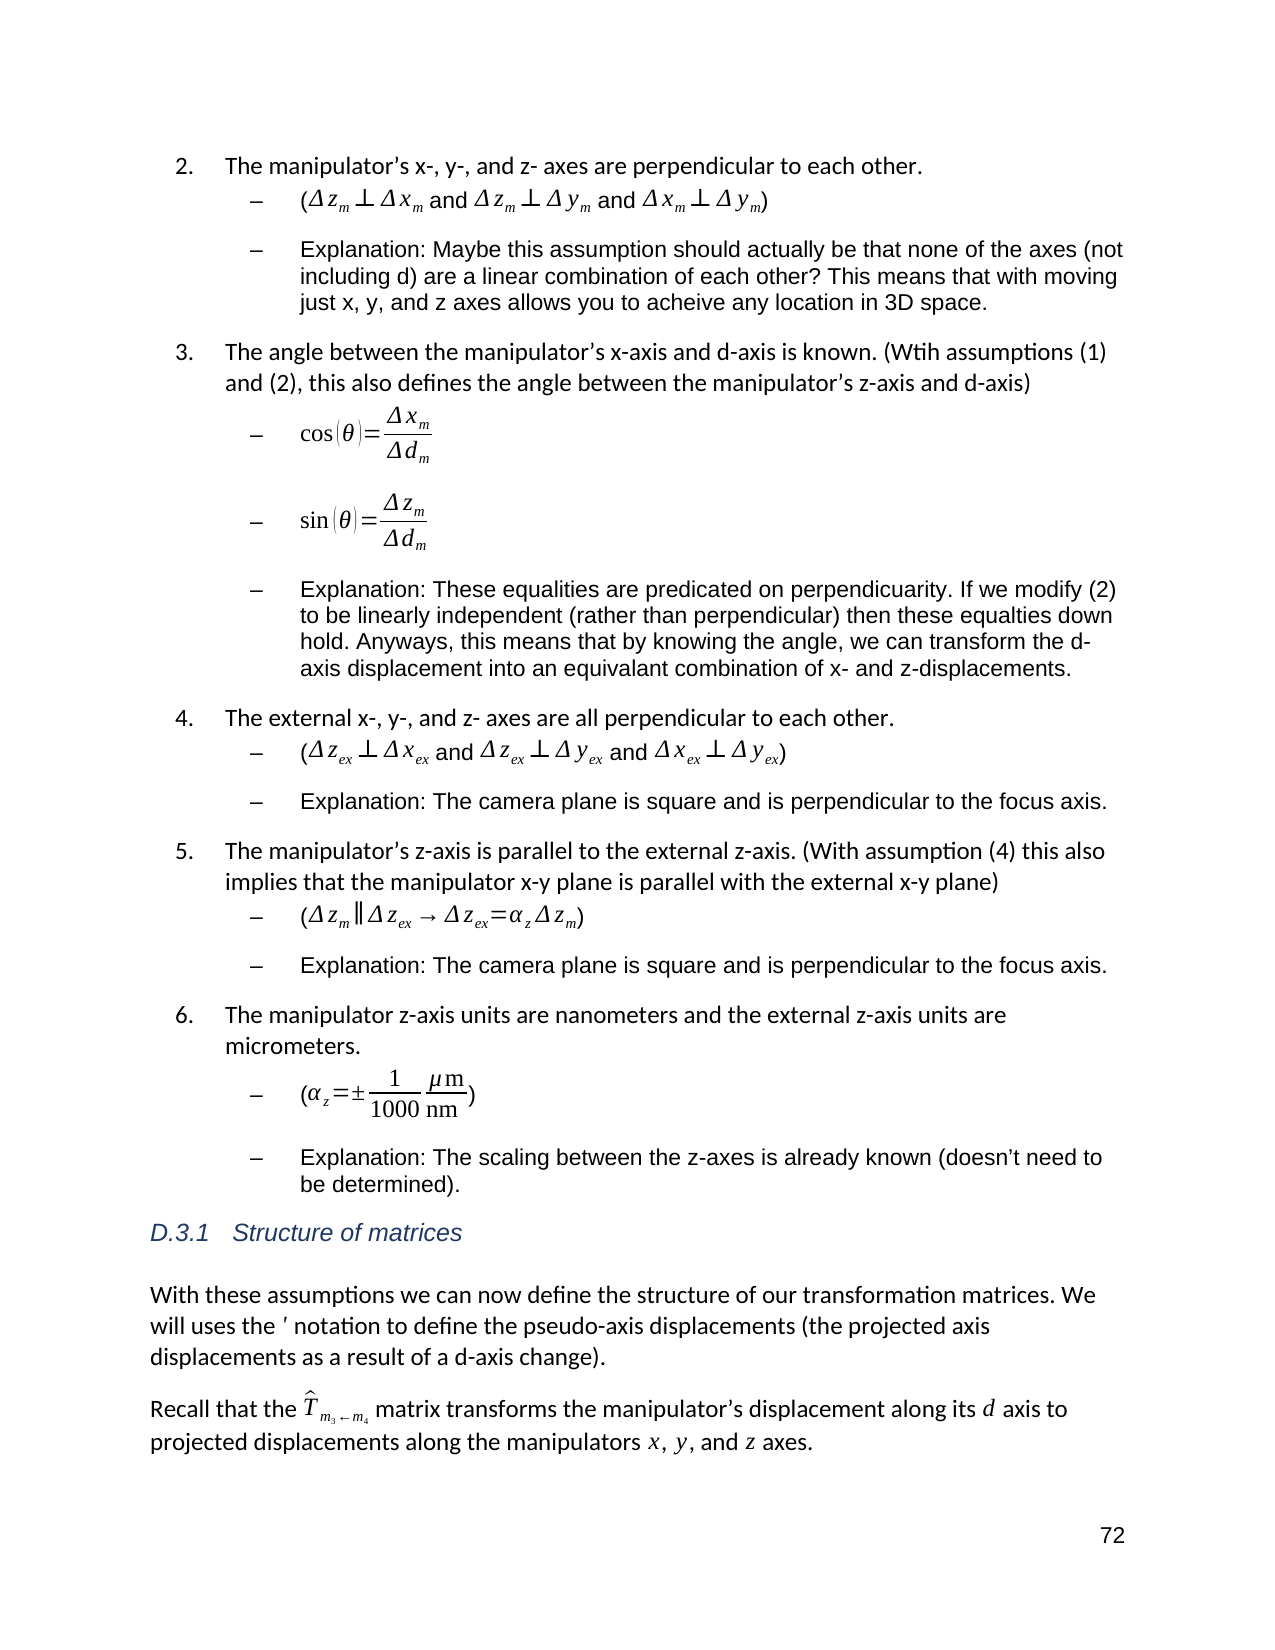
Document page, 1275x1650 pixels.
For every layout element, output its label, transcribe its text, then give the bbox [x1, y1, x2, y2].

text Structure of matrices [150, 1218, 1125, 1246]
list ( and and ) [250, 184, 1125, 216]
list Explanation: Maybe this assumption should actually be that none of the axes (not including d) are a linear combination of each other? This means that with moving just x, y, and z axes allows you to acheive any location in 3D space. [250, 236, 1125, 316]
list The manipulator’s x-, y-, and z- axes are perpendicular to each other. [175, 150, 1125, 181]
list The angle between the manipulator’s x-axis and d-axis is known. (Wtih assumptions (1) and (2), this also defines the angle between the manipulator’s z-axis and d-axis) [175, 336, 1125, 397]
list ( and and ) [250, 736, 1125, 767]
list () [250, 900, 1125, 932]
list Explanation: The camera plane is square and is perpendicular to the focus axis. [250, 952, 1125, 979]
text With these assumptions we can now define the structure of our transformation matrices. We will uses the notation to define the pseudo-axis displacements (the projected axis displacements as a result of a d-axis change). [150, 1279, 1125, 1371]
list The manipulator z-axis units are nanometers and the external z-axis units are micrometers. [175, 999, 1125, 1061]
list The manipulator’s z-axis is parallel to the external z-axis. (With assumption (4) this also implies that the manipulator x-y plane is parallel with the external x-y plane) [175, 835, 1125, 896]
list Explanation: The scaling between the z-axes is already known (doesn’t need to be determined). [250, 1144, 1125, 1197]
list Explanation: These equalities are predicated on perpendicuarity. If we modify (2) to be linearly independent (rather than perpendicular) then these equalties down hold. Anyways, this means that by knowing the angle, we can transform the d-axis displacement into an equivalant combination of x- and z-displacements. [250, 576, 1125, 681]
list The external x-, y-, and z- axes are all perpendicular to each other. [175, 702, 1125, 732]
text Recall that the matrix transforms the manipulator’s displacement along its axis to projected displacements along the manipulators , , and axes. [150, 1390, 1125, 1457]
list Explanation: The camera plane is square and is perpendicular to the focus axis. [250, 788, 1125, 814]
list () [250, 1064, 1125, 1123]
